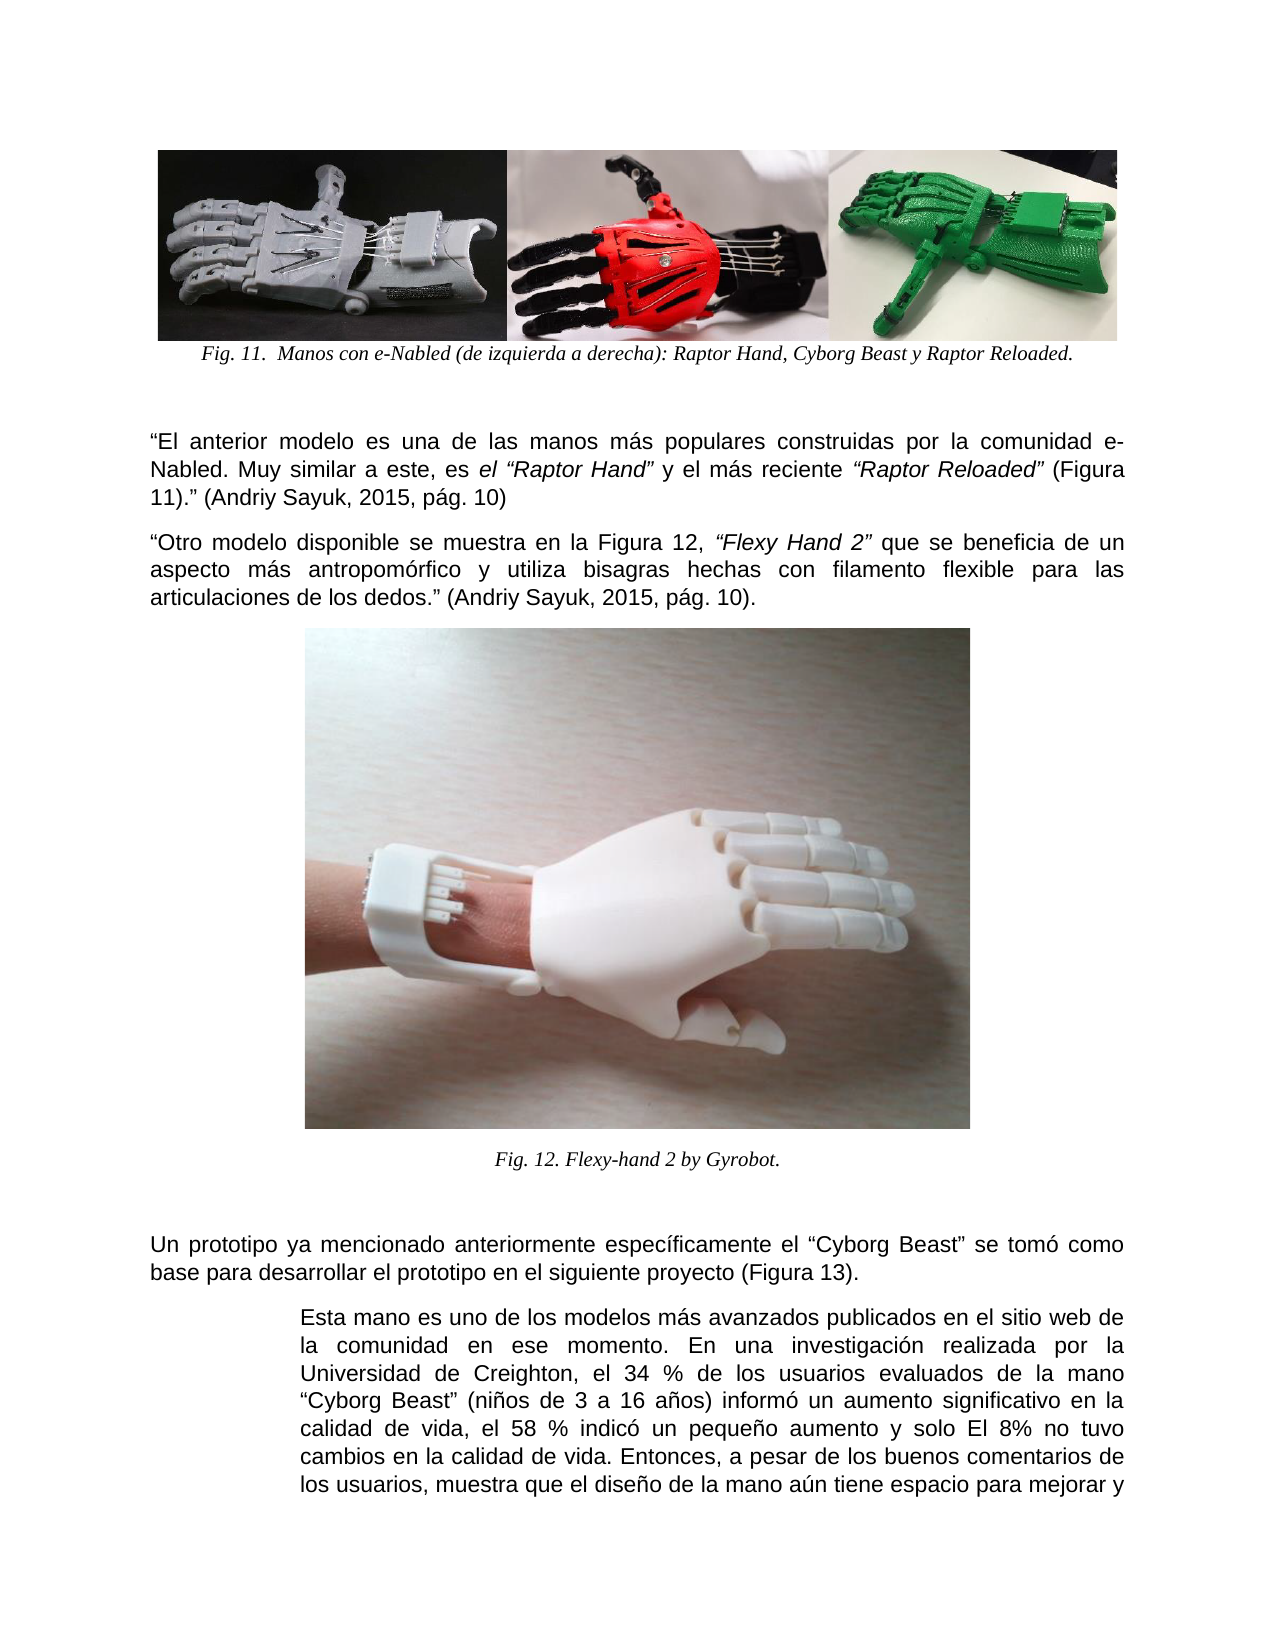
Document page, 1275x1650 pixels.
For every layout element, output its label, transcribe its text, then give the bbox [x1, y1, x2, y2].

text Un prototipo ya mencionado anteriormente específicamente el “Cyborg Beast” se tomó como base para desarrollar el prototipo en el siguiente proyecto (Figura 13). [150, 1231, 1125, 1286]
text “Otro modelo disponible se muestra en la Figura 12, “Flexy Hand 2” que se beneficia de un aspecto más antropomórfico y utiliza bisagras hechas con filamento flexible para las articulaciones de los dedos.” (Andriy Sayuk, 2015, pág. 10). [150, 528, 1125, 611]
text Fig. 12. Flexy-hand 2 by Gyrobot. [150, 1147, 1125, 1171]
text Fig. 11. Manos con e-Nabled (de izquierda a derecha): Raptor Hand, Cyborg Beast y Raptor Reloaded. [150, 150, 1125, 365]
text “El anterior modelo es una de las manos más populares construidas por la comunidad e-Nabled. Muy similar a este, es el “Raptor Hand” y el más reciente “Raptor Reloaded” (Figura 11).” [150, 428, 1125, 510]
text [300, 1304, 1125, 1498]
